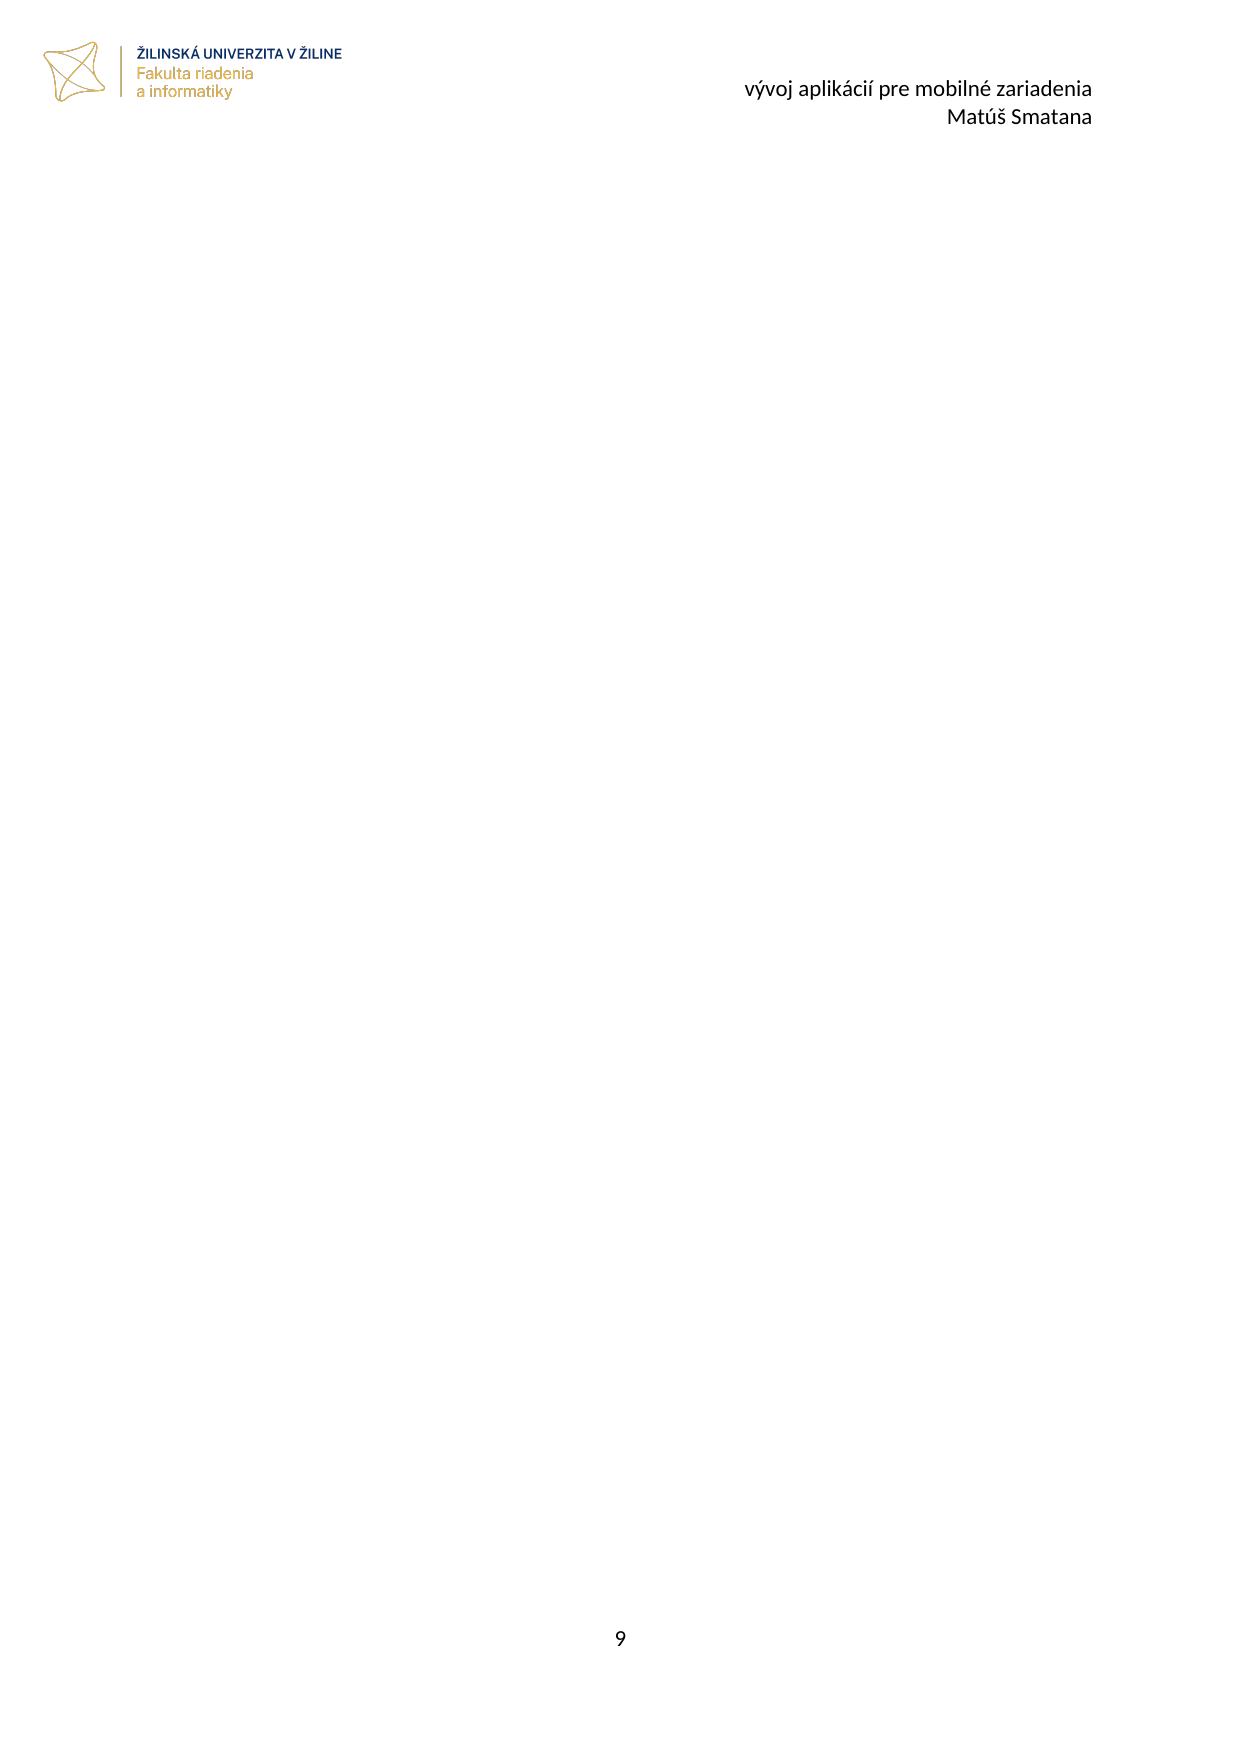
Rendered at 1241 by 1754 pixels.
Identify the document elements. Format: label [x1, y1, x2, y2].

picture [14, 12, 371, 131]
